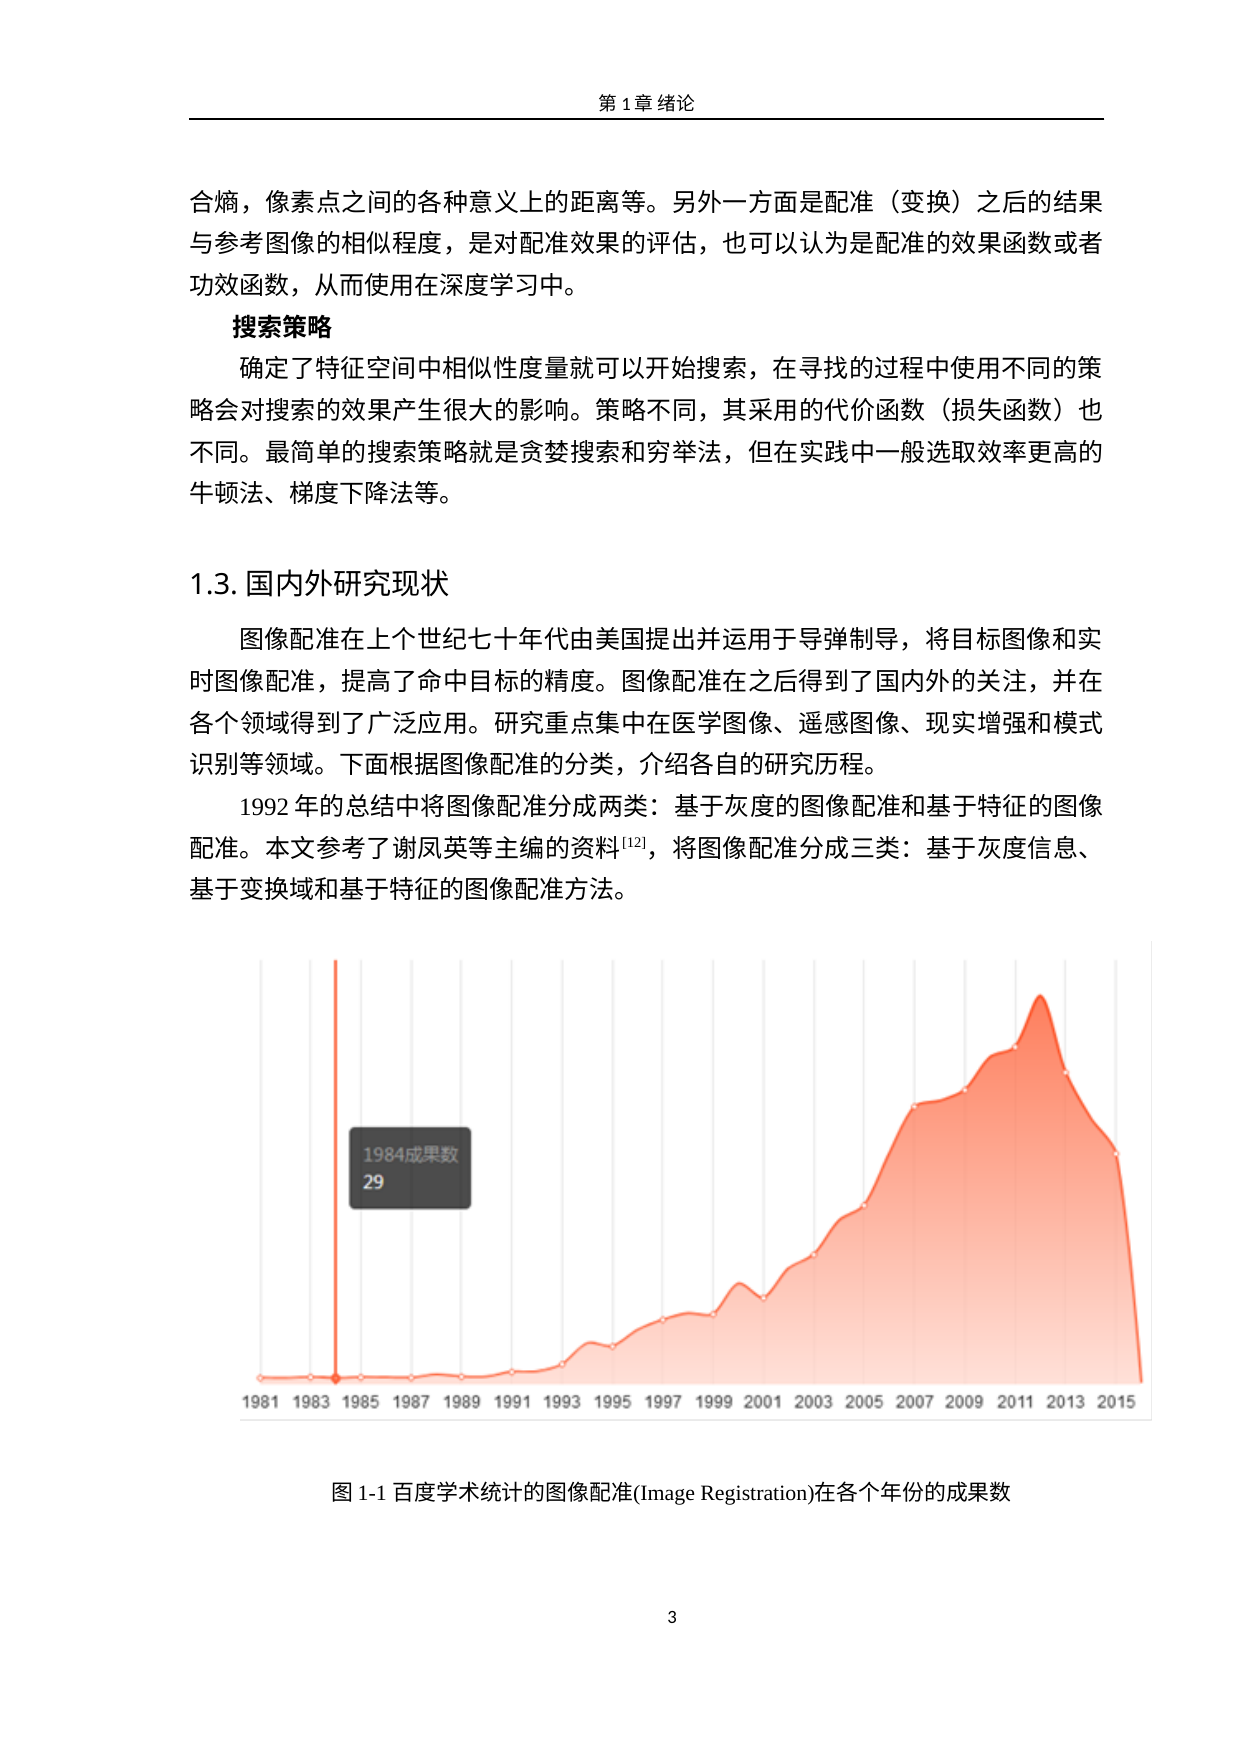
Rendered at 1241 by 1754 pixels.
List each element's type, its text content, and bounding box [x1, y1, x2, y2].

subtitle 图1-1 百度学术统计的图像配准(Image Registration)在各个年份的成果数 [189, 1480, 1104, 1505]
text 搜索策略 [189, 303, 1104, 344]
subtitle 1.3. 国内外研究现状 [189, 561, 1104, 603]
text 1992年的总结中将图像配准分成两类：基于灰度的图像配准和基于特征的图像配准。本文参考了谢凤英等主编的资料[12]，将图像配准分成三类：基于灰度信息、基于变换域和基于特征的图像配准方法。 [189, 782, 1104, 907]
text 图像配准在上个世纪七十年代由美国提出并运用于导弹制导，将目标图像和实时图像配准，提高了命中目标的精度。图像配准在之后得到了国内外的关注，并在各个领域得到了广泛应用。研究重点集中在医学图像、遥感图像、现实增强和模式识别等领域。下面根据图像配准的分类，介绍各自的研究历程。 [189, 615, 1104, 782]
picture [240, 941, 1152, 1422]
text 确定了特征空间中相似性度量就可以开始搜索，在寻找的过程中使用不同的策略会对搜索的效果产生很大的影响。策略不同，其采用的代价函数（损失函数）也不同。最简单的搜索策略就是贪婪搜索和穷举法，但在实践中一般选取效率更高的牛顿法、梯度下降法等。 [189, 344, 1104, 511]
